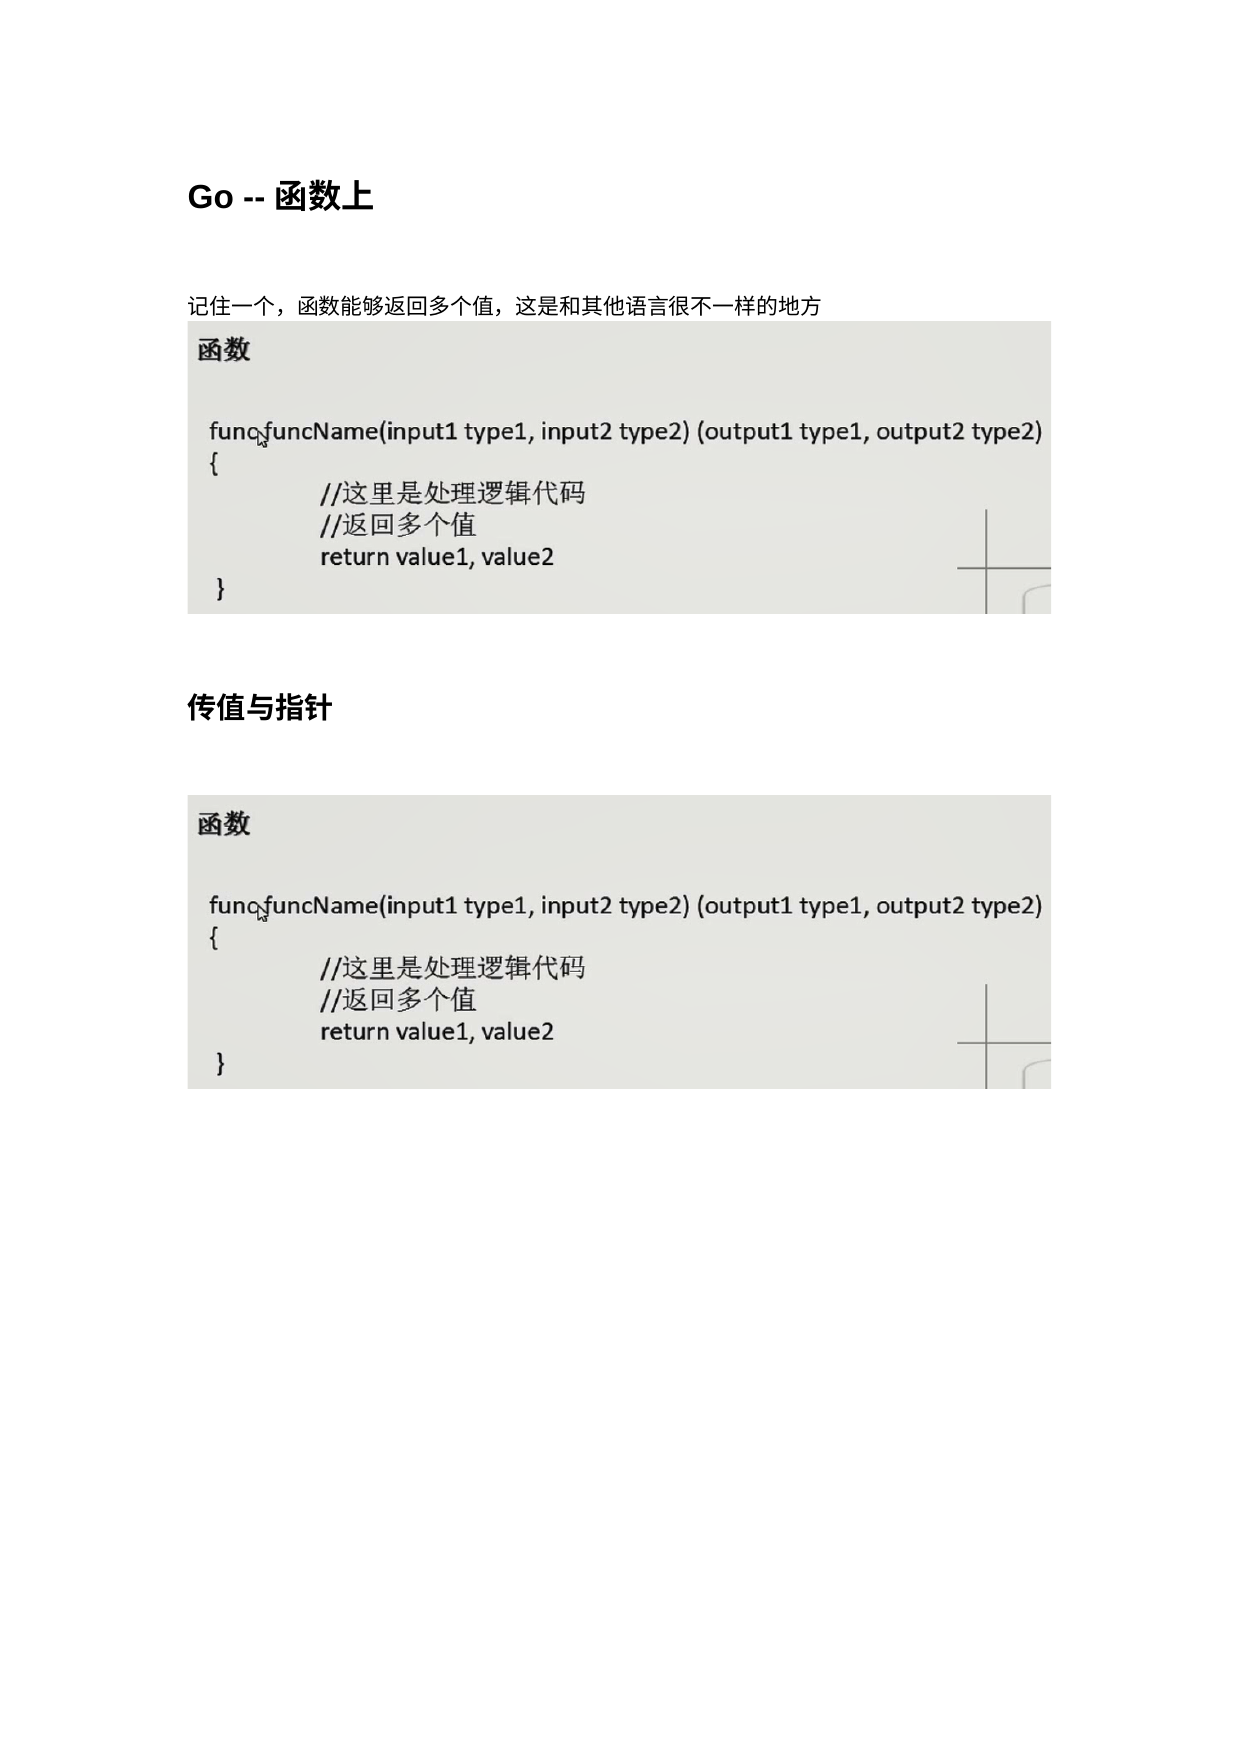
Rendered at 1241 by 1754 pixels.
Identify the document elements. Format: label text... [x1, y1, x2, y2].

subtitle 传值与指针 [187, 673, 1053, 738]
picture [187, 321, 1052, 614]
subtitle Go -- 函数上 [187, 162, 1053, 227]
text 记住一个，函数能够返回多个值，这是和其他语言很不一样的地方 [187, 289, 1053, 321]
picture [187, 795, 1052, 1089]
